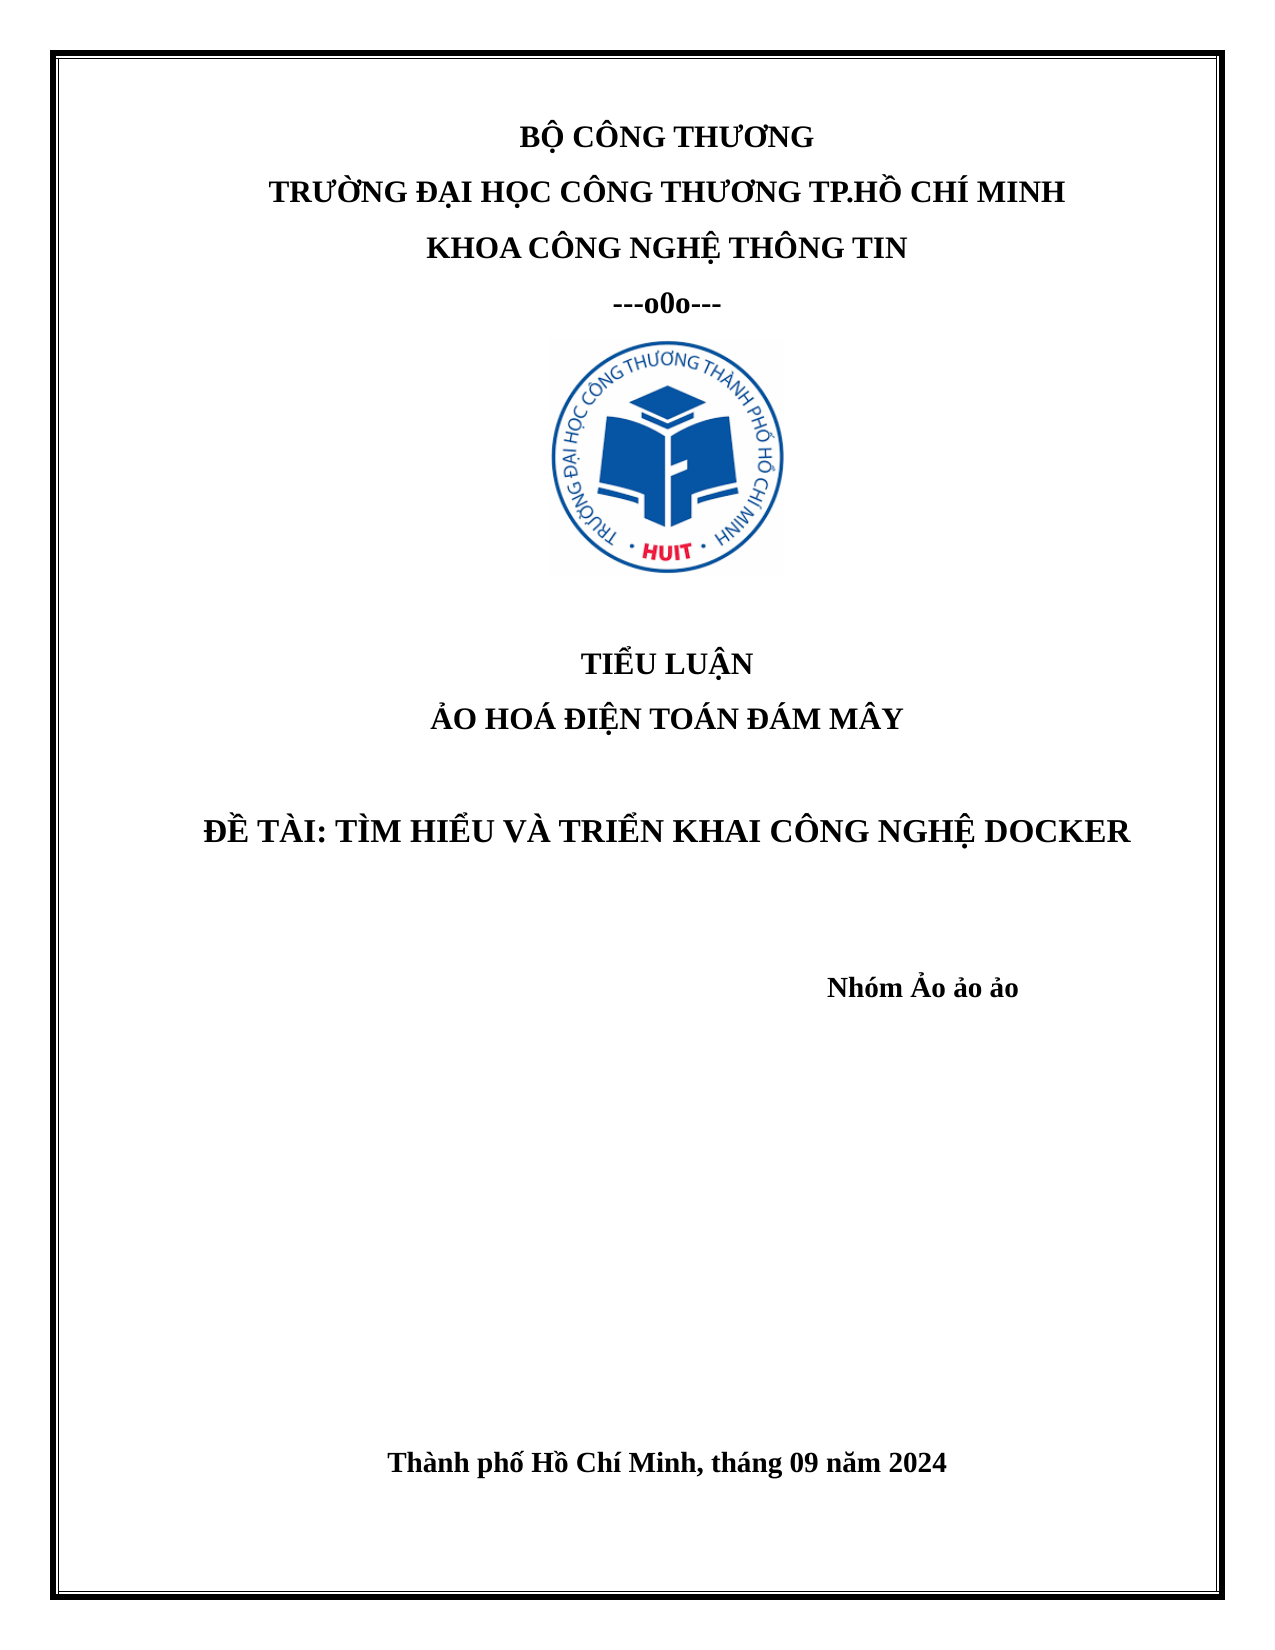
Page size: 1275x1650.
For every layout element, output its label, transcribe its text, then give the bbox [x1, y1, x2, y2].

text ---o0o--- [177, 284, 1157, 320]
text Thành phố Hồ Chí Minh, tháng 09 năm 2024 [177, 1445, 1157, 1478]
text BỘ CÔNG THƯƠNG [177, 118, 1157, 154]
text TRƯỜNG ĐẠI HỌC CÔNG THƯƠNG TP.HỒ CHÍ MINH [177, 173, 1157, 209]
text ẢO HOÁ ĐIỆN TOÁN ĐÁM MÂY [177, 700, 1157, 736]
text KHOA CÔNG NGHỆ THÔNG TIN [177, 229, 1157, 265]
text Nhóm Ảo ảo ảo [177, 970, 1157, 1003]
text ĐỀ TÀI: TÌM HIỂU VÀ TRIỂN KHAI CÔNG NGHỆ DOCKER [177, 811, 1157, 849]
picture [549, 339, 786, 576]
text TIỂU LUẬN [177, 645, 1157, 681]
